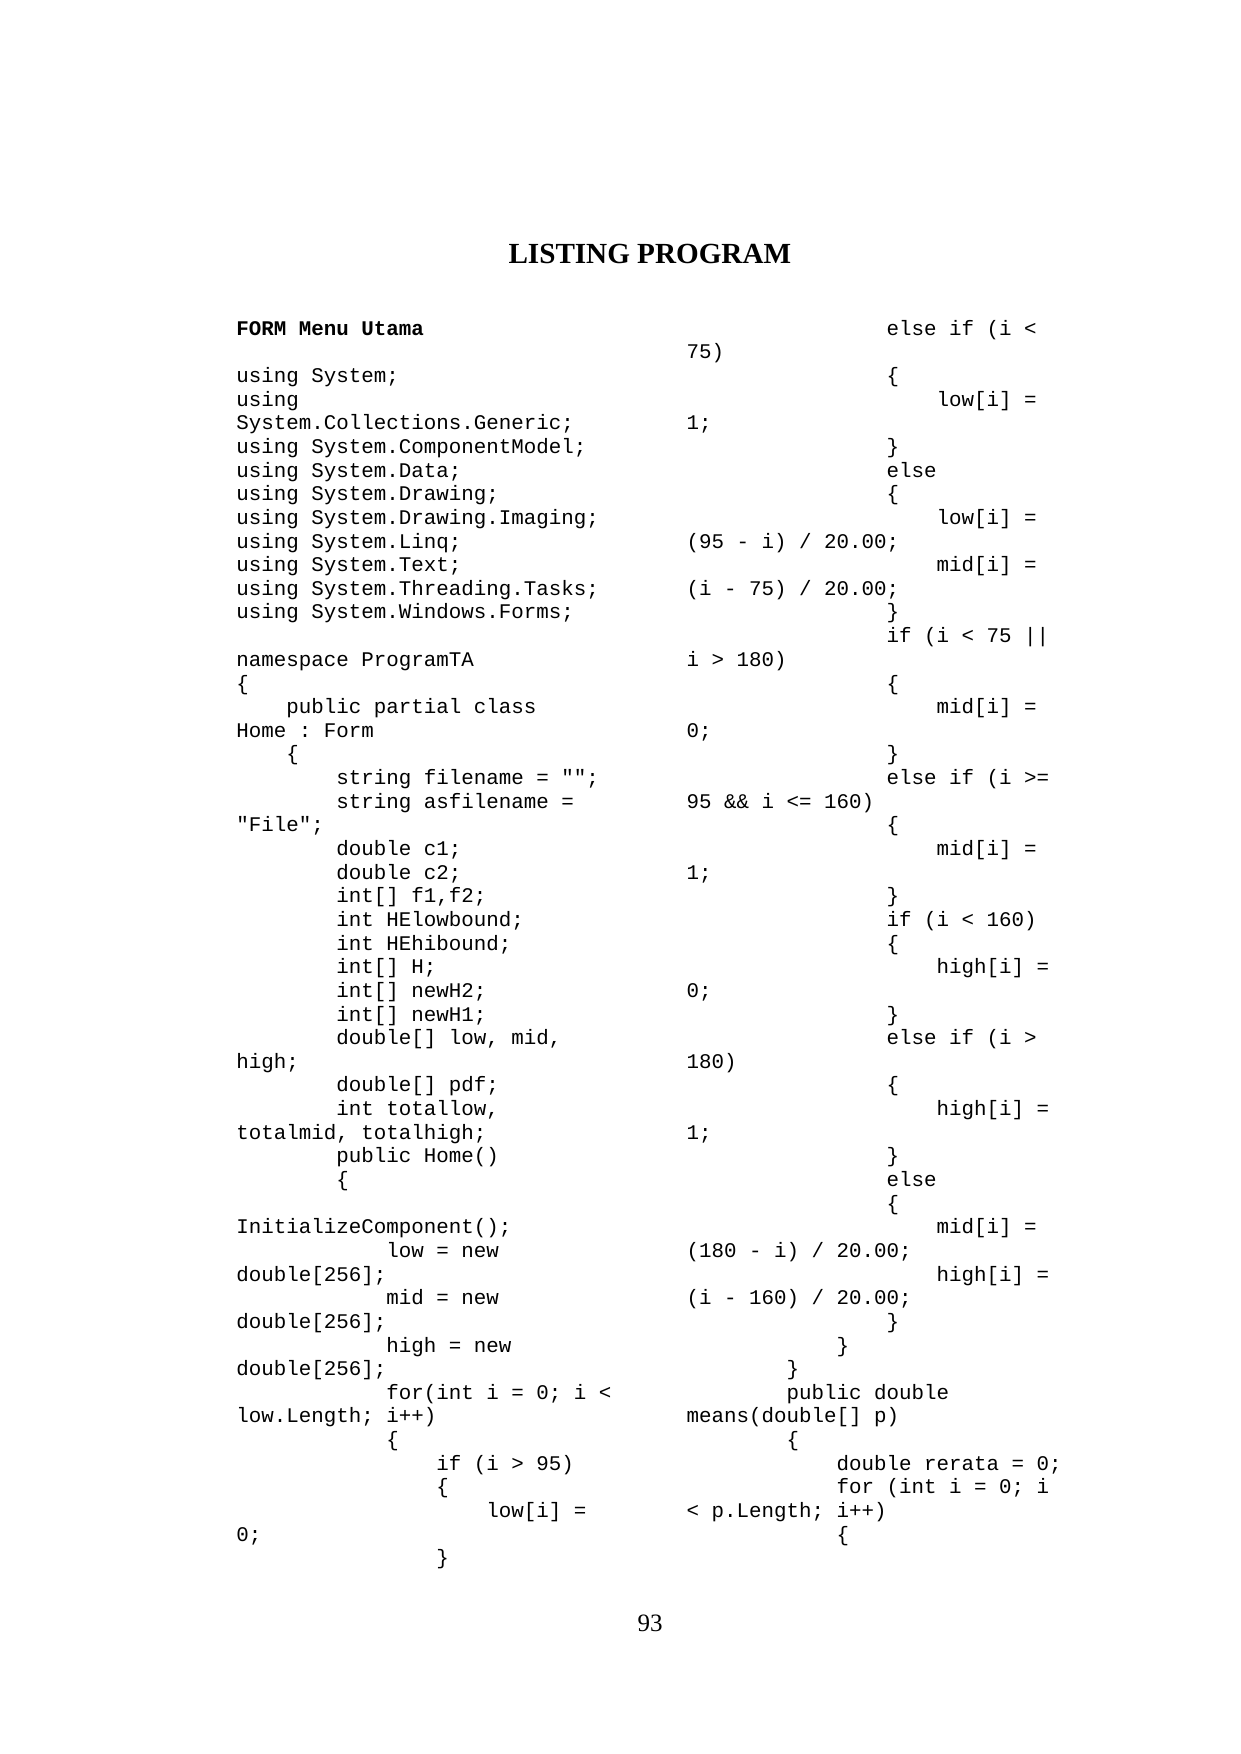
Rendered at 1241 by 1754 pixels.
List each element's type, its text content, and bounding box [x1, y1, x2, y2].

text if (i < 75 || i > 180) [686, 625, 1063, 672]
text high[i] = 0; [686, 956, 1063, 1003]
text int[] H; [236, 956, 613, 980]
text } [686, 1311, 1063, 1334]
text int HElowbound; [236, 909, 613, 933]
text { [686, 933, 1063, 956]
text } [686, 602, 1063, 625]
text low[i] = 1; [686, 389, 1063, 436]
text } [686, 1003, 1063, 1027]
text using System.Collections.Generic; [236, 389, 613, 436]
text high = new double[256]; [236, 1334, 613, 1382]
text } [236, 1547, 613, 1571]
text low = new double[256]; [236, 1240, 613, 1287]
text else [686, 460, 1063, 483]
text } [686, 1334, 1063, 1358]
text { [686, 1429, 1063, 1453]
text string asfilename = "File"; [236, 791, 613, 838]
text { [686, 1524, 1063, 1547]
text low[i] = (95 - i) / 20.00; [686, 507, 1063, 554]
text using System.Text; [236, 554, 613, 578]
text int totallow, totalmid, totalhigh; [236, 1098, 613, 1145]
text mid[i] = 1; [686, 838, 1063, 885]
text } [686, 885, 1063, 909]
text double[] low, mid, high; [236, 1027, 613, 1074]
text low[i] = 0; [236, 1500, 613, 1547]
text { [686, 483, 1063, 507]
text if (i < 160) [686, 909, 1063, 933]
text { [686, 814, 1063, 838]
text { [236, 743, 613, 767]
text high[i] = 1; [686, 1098, 1063, 1145]
text double[] pdf; [236, 1074, 613, 1098]
text else [686, 1169, 1063, 1193]
text public double means(double[] p) [686, 1382, 1063, 1429]
text int HEhibound; [236, 933, 613, 956]
text using System.Linq; [236, 531, 613, 554]
text using System.Drawing; [236, 483, 613, 507]
text { [686, 1193, 1063, 1216]
text mid = new double[256]; [236, 1287, 613, 1334]
text else if (i >= 95 && i <= 160) [686, 767, 1063, 814]
text else if (i < 75) [686, 318, 1063, 365]
text { [686, 1074, 1063, 1098]
text } [686, 1358, 1063, 1382]
text { [236, 1169, 613, 1193]
text { [236, 672, 613, 696]
text using System.Windows.Forms; [236, 602, 613, 625]
text using System.Drawing.Imaging; [236, 507, 613, 531]
text } [686, 743, 1063, 767]
text { [686, 672, 1063, 696]
text high[i] = (i - 160) / 20.00; [686, 1264, 1063, 1311]
text InitializeComponent(); [236, 1193, 613, 1240]
text string filename = ""; [236, 767, 613, 791]
text { [686, 365, 1063, 389]
text int[] newH1; [236, 1003, 613, 1027]
text mid[i] = 0; [686, 696, 1063, 743]
text Listing Program [236, 236, 1063, 270]
text mid[i] = (180 - i) / 20.00; [686, 1216, 1063, 1264]
text if (i > 95) [236, 1453, 613, 1476]
text mid[i] = (i - 75) / 20.00; [686, 554, 1063, 602]
text for (int i = 0; i < p.Length; i++) [686, 1476, 1063, 1524]
text using System; [236, 365, 613, 389]
text namespace ProgramTA [236, 649, 613, 672]
text using System.Threading.Tasks; [236, 578, 613, 602]
text int[] f1,f2; [236, 885, 613, 909]
text else if (i > 180) [686, 1027, 1063, 1074]
text double rerata = 0; [686, 1453, 1063, 1476]
text { [236, 1476, 613, 1500]
text { [236, 1429, 613, 1453]
text double c2; [236, 862, 613, 885]
text using System.ComponentModel; [236, 436, 613, 460]
text FORM Menu Utama [236, 318, 613, 341]
text public partial class Home : Form [236, 696, 613, 743]
text double c1; [236, 838, 613, 862]
text } [686, 436, 1063, 460]
text } [686, 1145, 1063, 1169]
text public Home() [236, 1145, 613, 1169]
text using System.Data; [236, 460, 613, 483]
text for(int i = 0; i < low.Length; i++) [236, 1382, 613, 1429]
text int[] newH2; [236, 980, 613, 1003]
